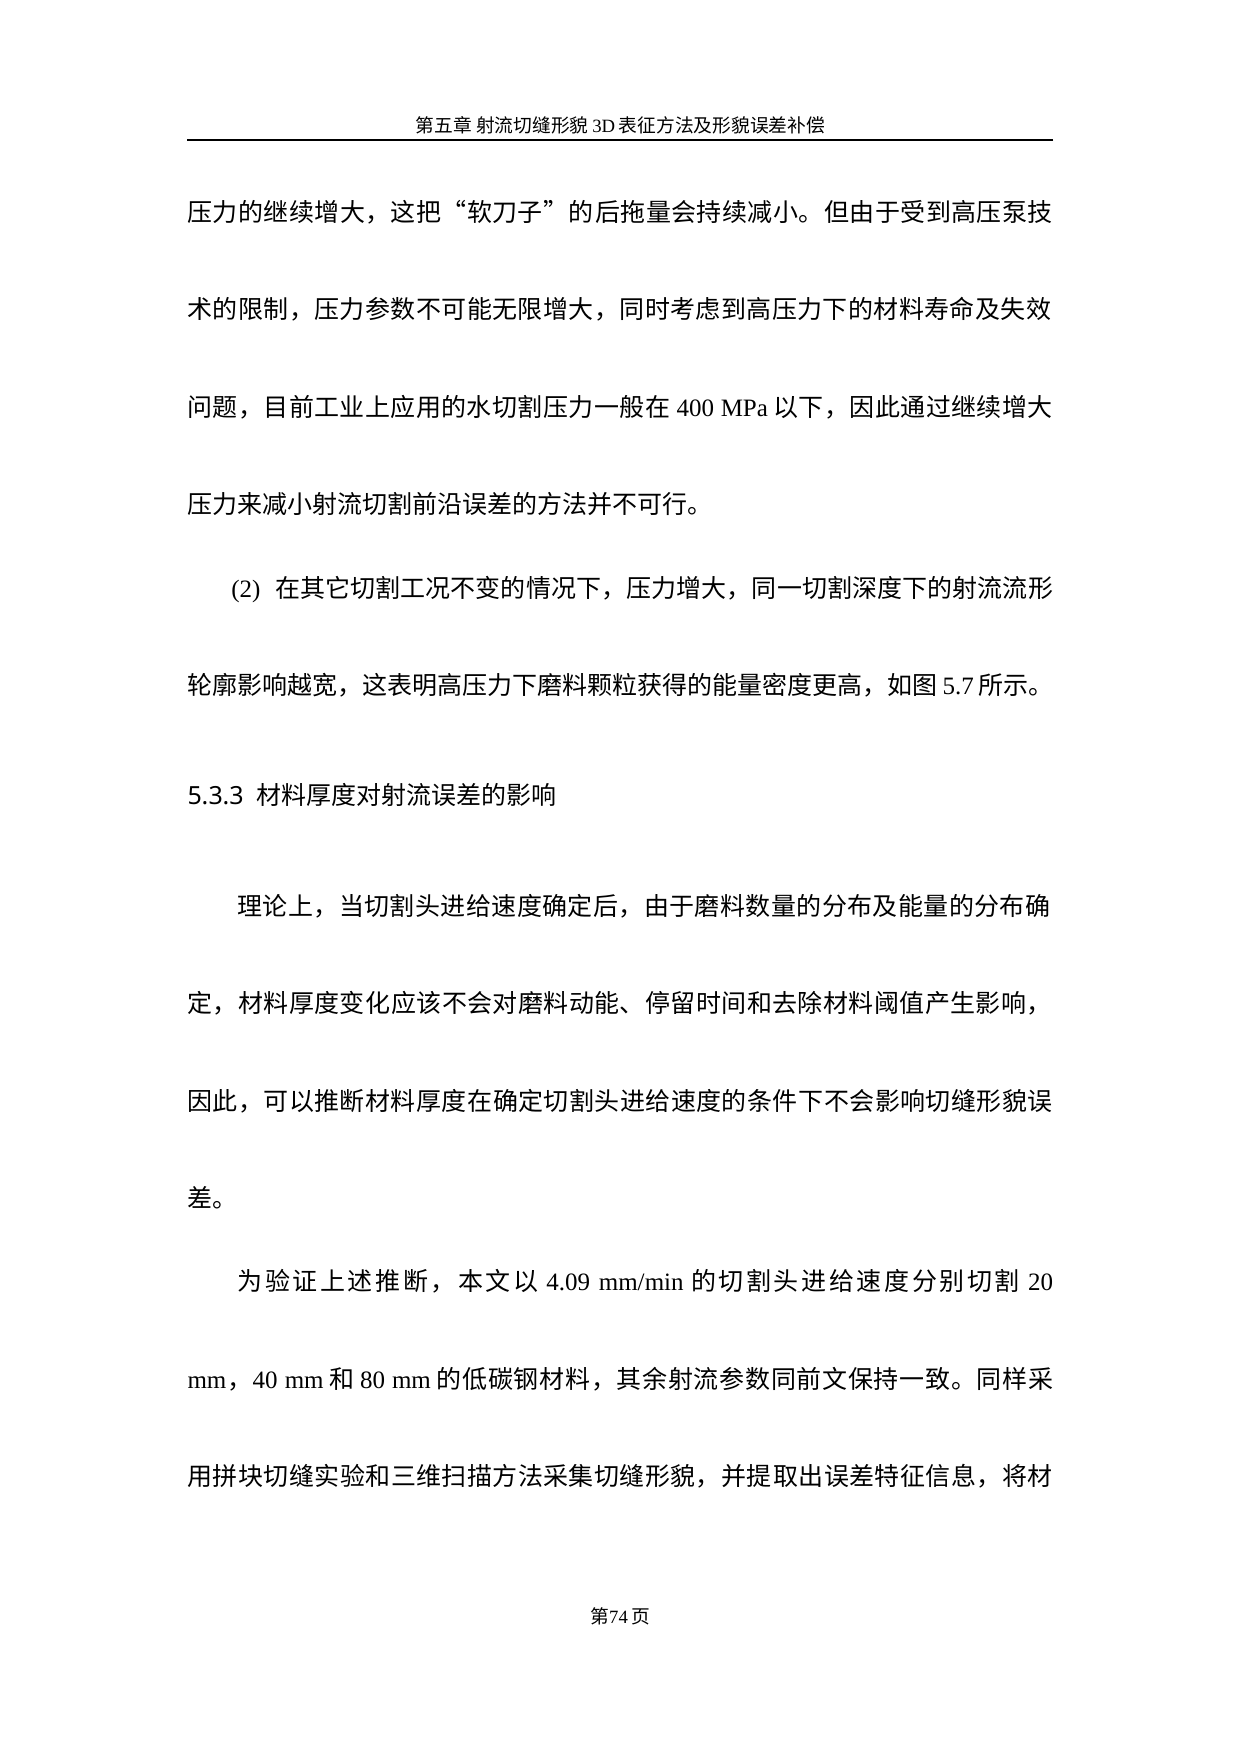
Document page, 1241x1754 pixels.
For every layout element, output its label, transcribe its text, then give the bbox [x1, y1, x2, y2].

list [187, 178, 1053, 536]
list 在其它切割工况不变的情况下，压力增大，同一切割深度下的射流流形轮廓影响越宽，这表明高压力下磨料颗粒获得的能量密度更高，如图5.7所示。 [187, 554, 1053, 716]
list 理论上，当切割头进给速度确定后，由于磨料数量的分布及能量的分布确定，材料厚度变化应该不会对磨料动能、停留时间和去除材料阈值产生影响，因此，可以推断材料厚度在确定切割头进给速度的条件下不会影响切缝形貌误差。 [187, 872, 1053, 1229]
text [187, 1247, 1053, 1507]
list 5.3.3 材料厚度对射流误差的影响 [187, 761, 1053, 826]
